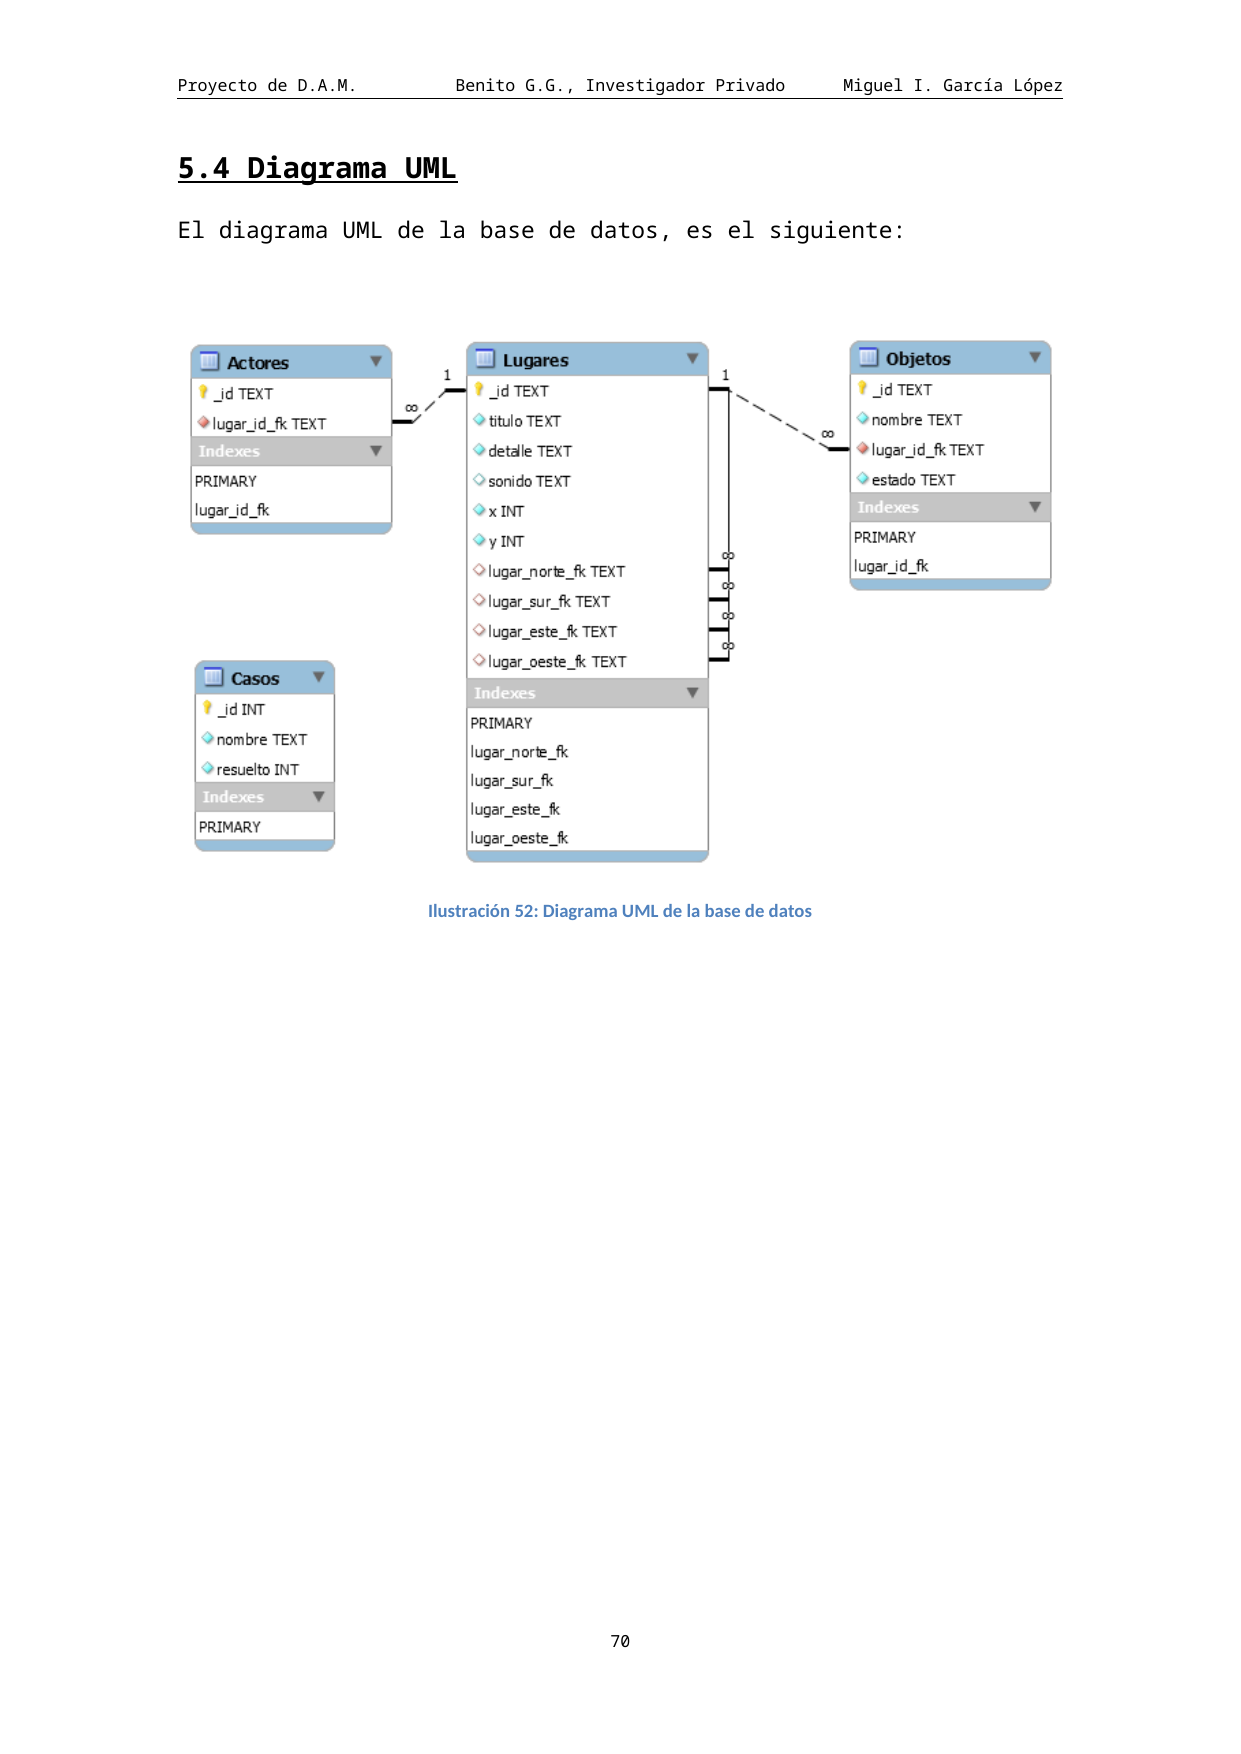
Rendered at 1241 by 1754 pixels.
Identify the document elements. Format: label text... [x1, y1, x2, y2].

picture [177, 327, 1063, 875]
text El diagrama UML de la base de datos, es el siguiente: [177, 214, 1063, 245]
text 5.4 Diagrama UML [177, 148, 1063, 187]
